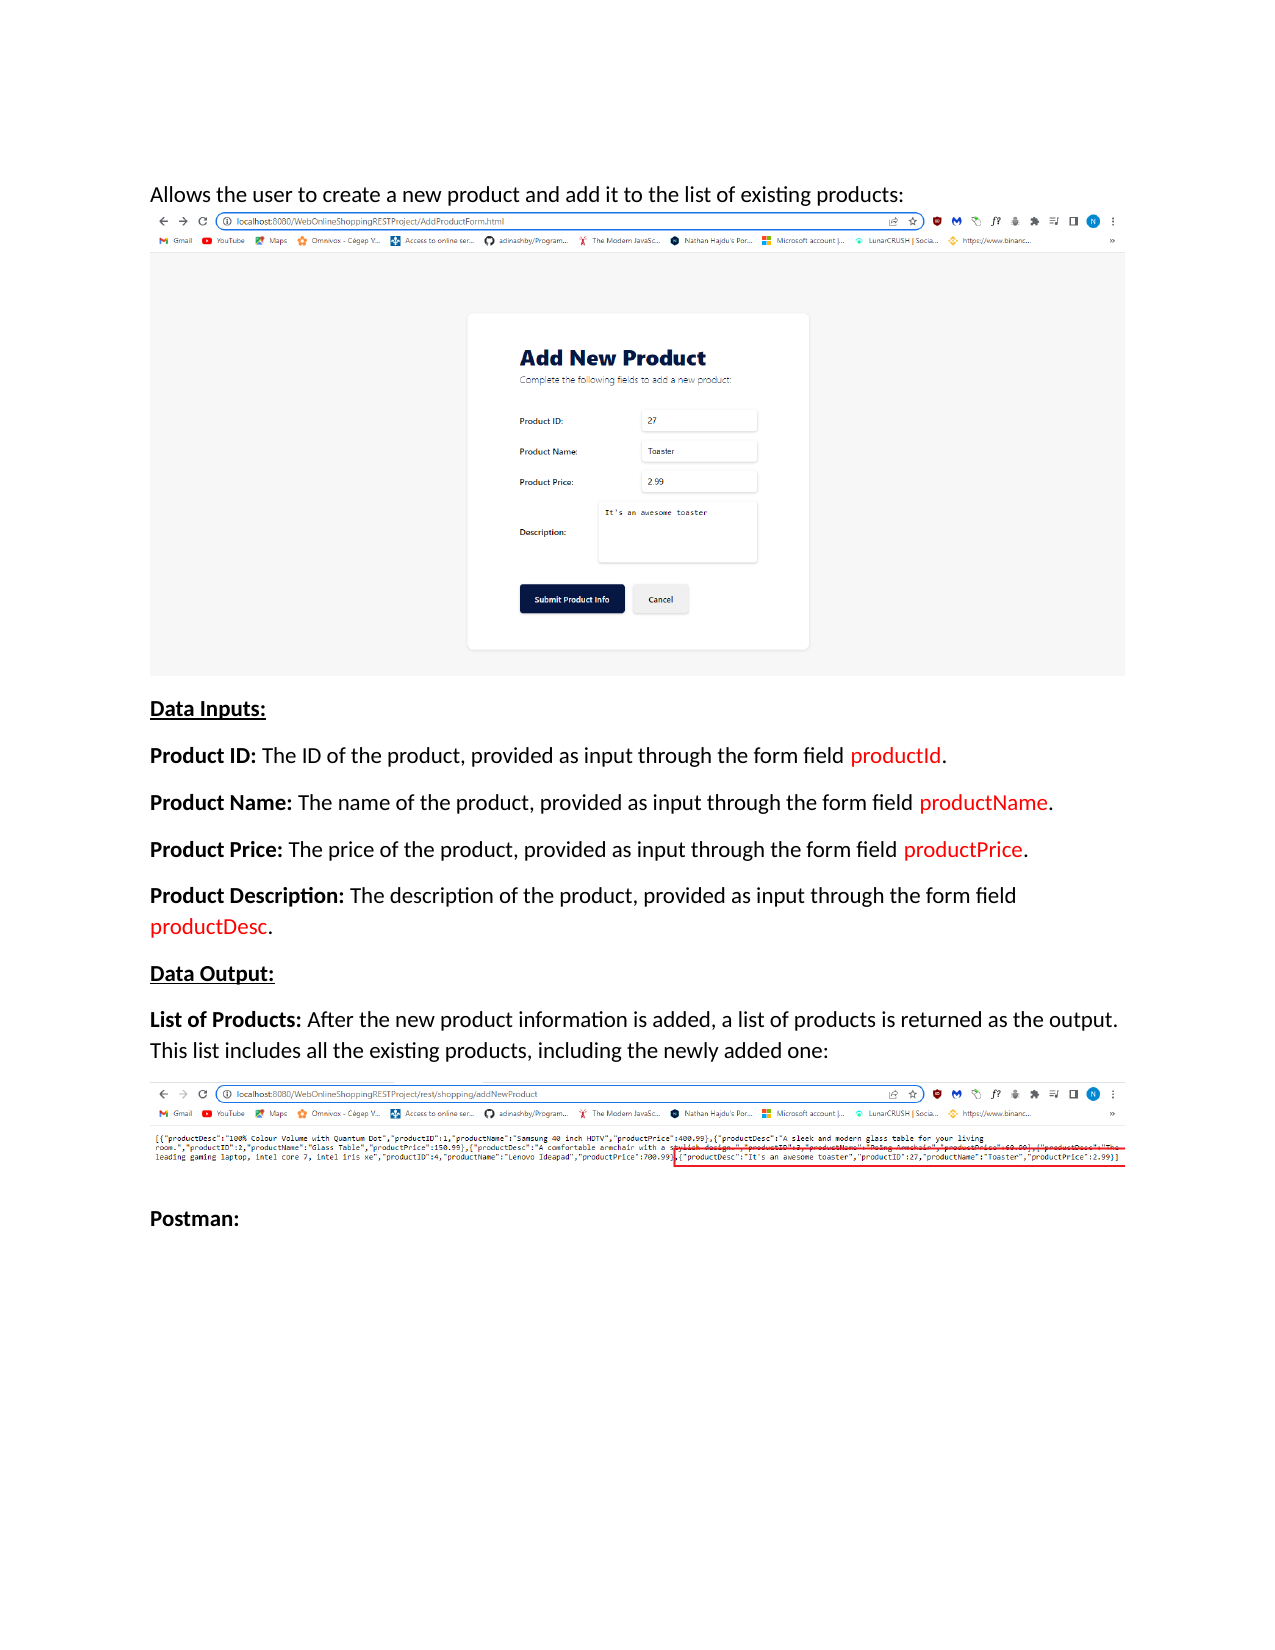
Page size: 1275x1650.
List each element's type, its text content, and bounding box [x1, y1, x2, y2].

text Product ID: The ID of the product, provided as input through the form field productId. [150, 741, 1125, 769]
picture [150, 1082, 1125, 1172]
text Allows the user to create a new product and add it to the list of existing products: [150, 150, 1125, 210]
text List of Products: After the new product information is added, a list of products is returned as the output. This list includes all the existing products, including the newly added one: [150, 1006, 1125, 1064]
text Postman: [150, 1174, 1125, 1232]
text Product Price: The price of the product, provided as input through the form field productPrice. [150, 835, 1125, 863]
text Product Name: The name of the product, provided as input through the form field productName. [150, 788, 1125, 816]
picture [150, 210, 1125, 676]
text Data Inputs: [150, 694, 1125, 722]
text Product Description: The description of the product, provided as input through the form field productDesc. [150, 882, 1125, 940]
text Data Output: [150, 959, 1125, 987]
